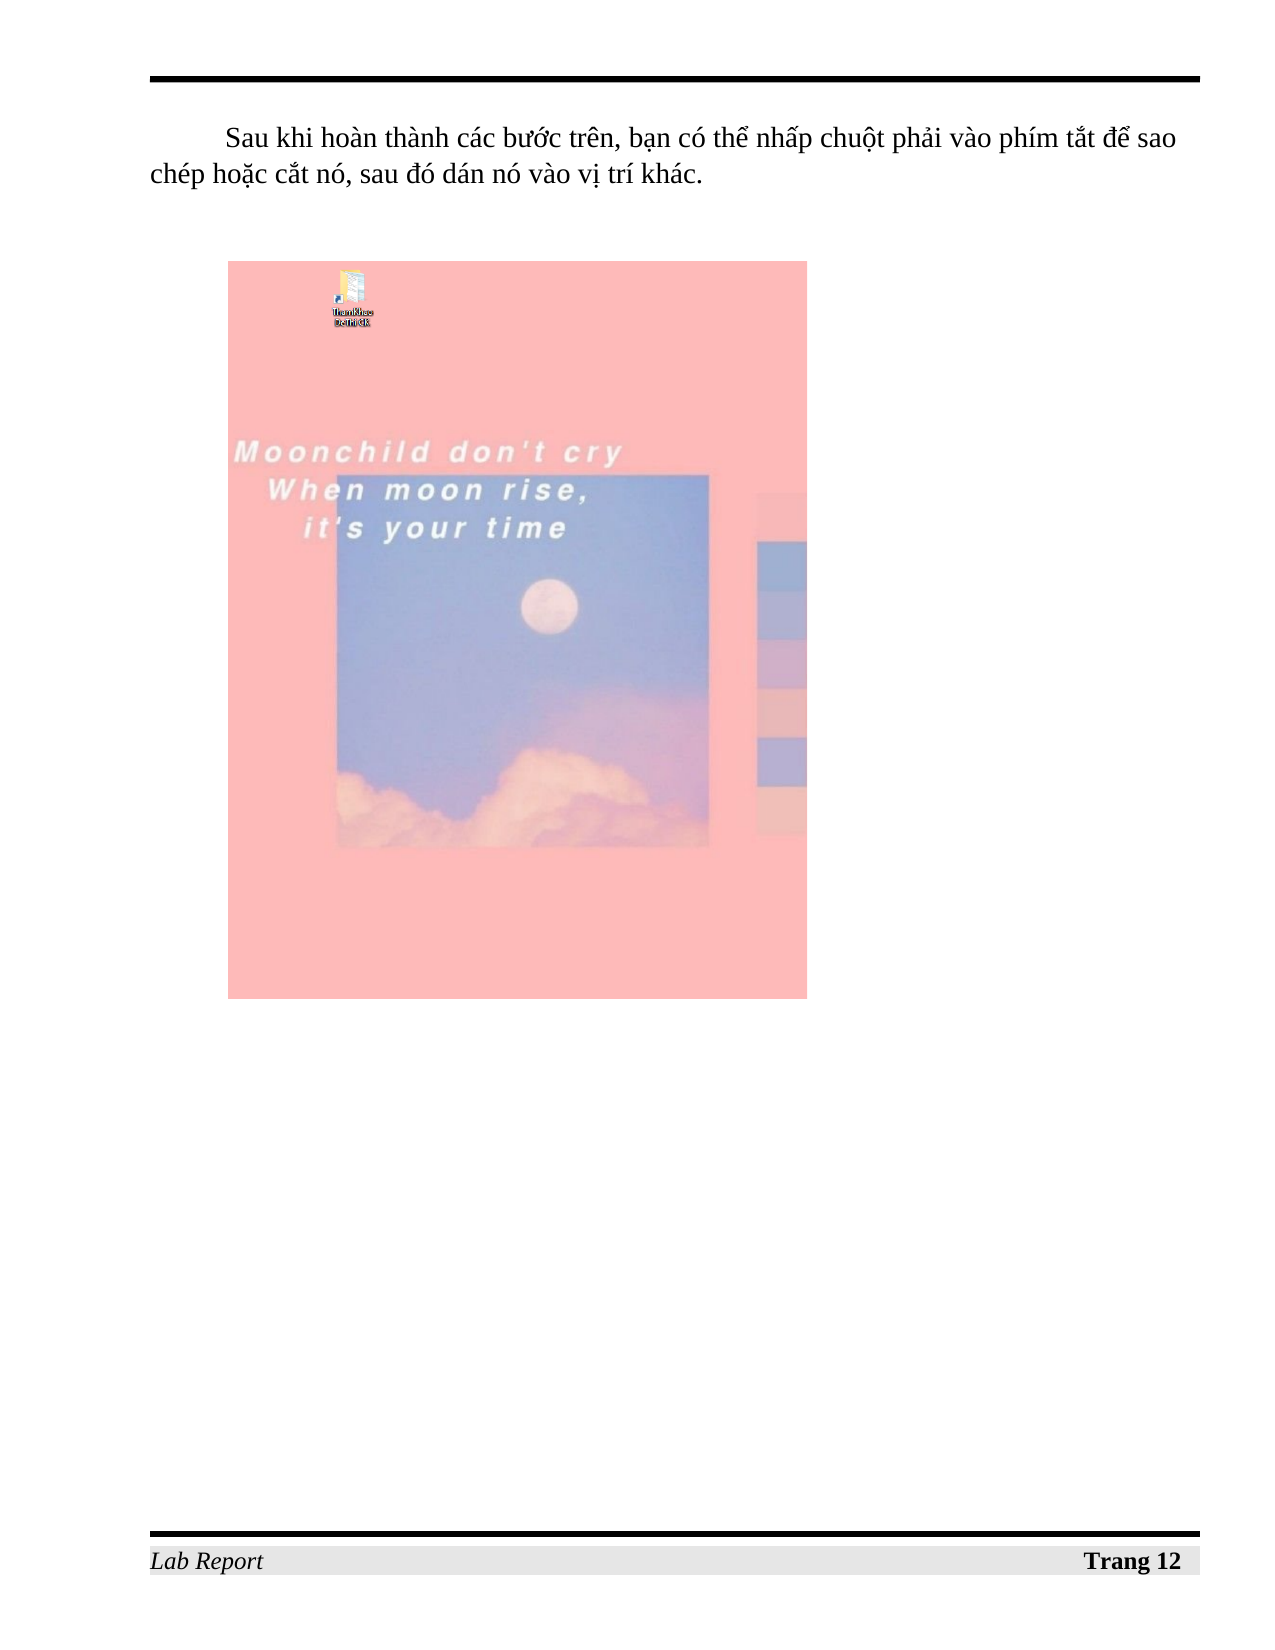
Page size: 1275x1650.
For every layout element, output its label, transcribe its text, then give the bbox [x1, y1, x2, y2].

picture [228, 261, 808, 999]
text Sau khi hoàn thành các bước trên, bạn có thể nhấp chuột phải vào phím tắt để sao chép hoặc cắt nó, sau đó dán nó vào vị trí khác. [150, 120, 1200, 190]
